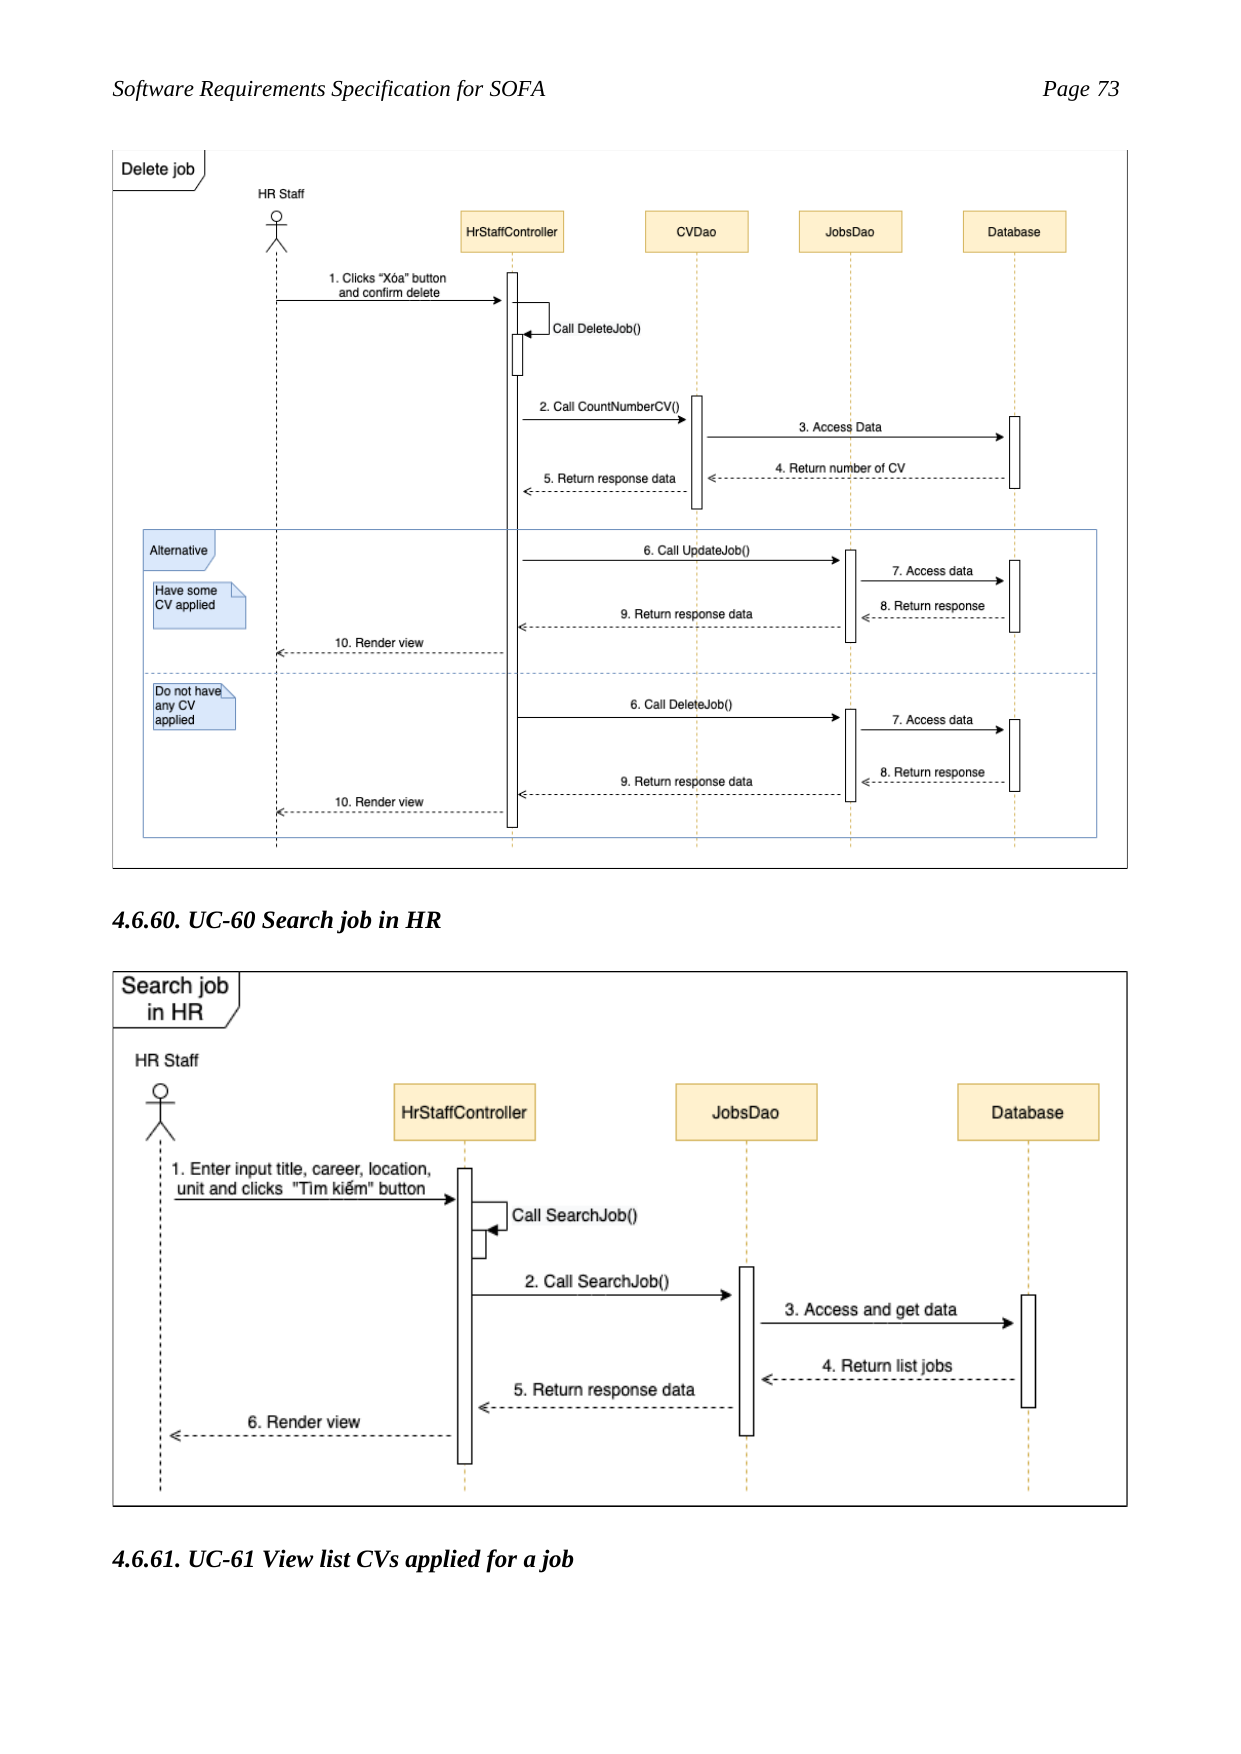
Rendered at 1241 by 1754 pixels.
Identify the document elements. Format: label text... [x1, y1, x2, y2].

text 4.6.61. UC-61 View list CVs applied for a job [112, 1544, 1128, 1573]
picture [112, 150, 1128, 869]
text 4.6.60. UC-60 Search job in HR [112, 906, 1128, 934]
picture [112, 971, 1128, 1507]
